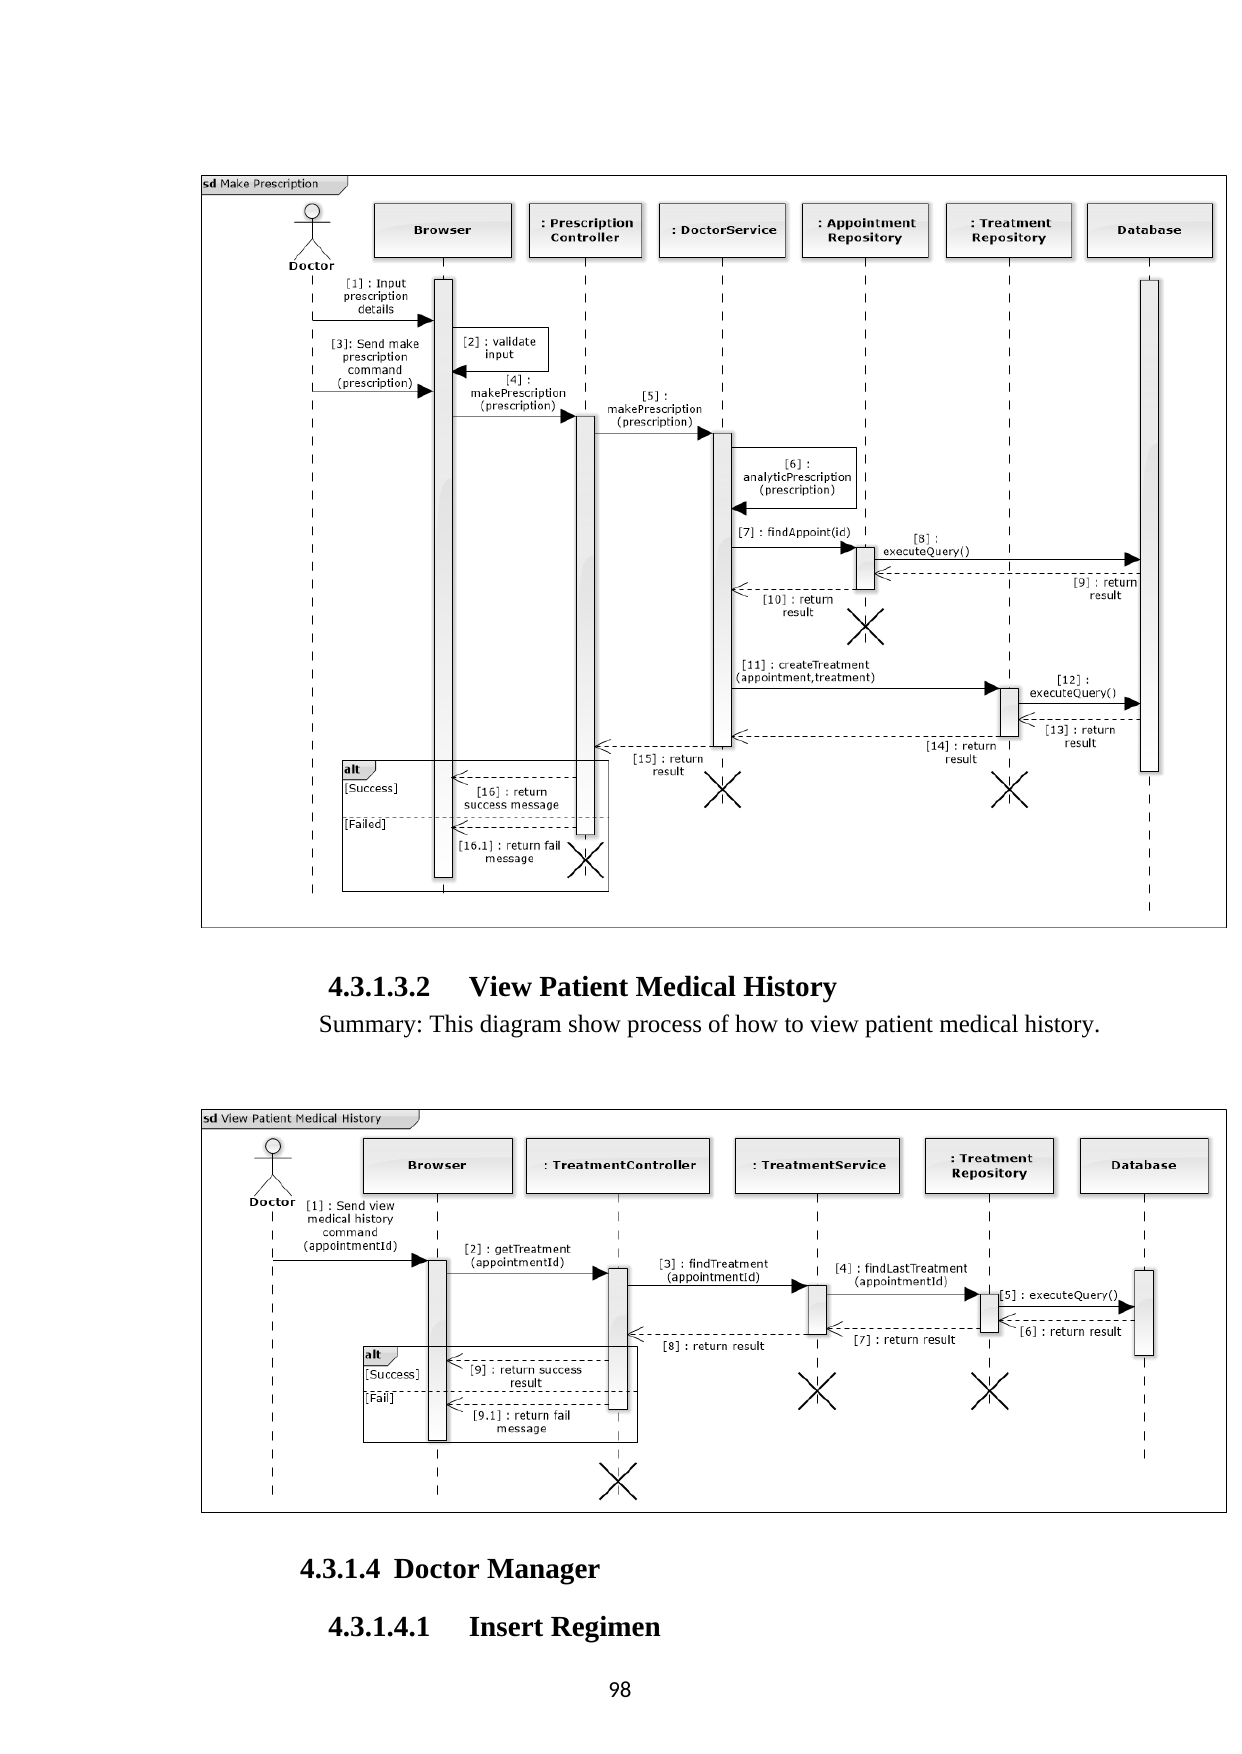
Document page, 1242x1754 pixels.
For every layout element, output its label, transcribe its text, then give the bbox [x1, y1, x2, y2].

picture [187, 1095, 1240, 1526]
subtitle Doctor Manager [300, 1551, 1146, 1584]
subtitle Insert Regimen [328, 1609, 1146, 1643]
picture [187, 162, 1240, 945]
text Summary: This diagram show process of how to view patient medical history. [319, 1009, 1146, 1038]
subtitle View Patient Medical History [328, 969, 1146, 1003]
